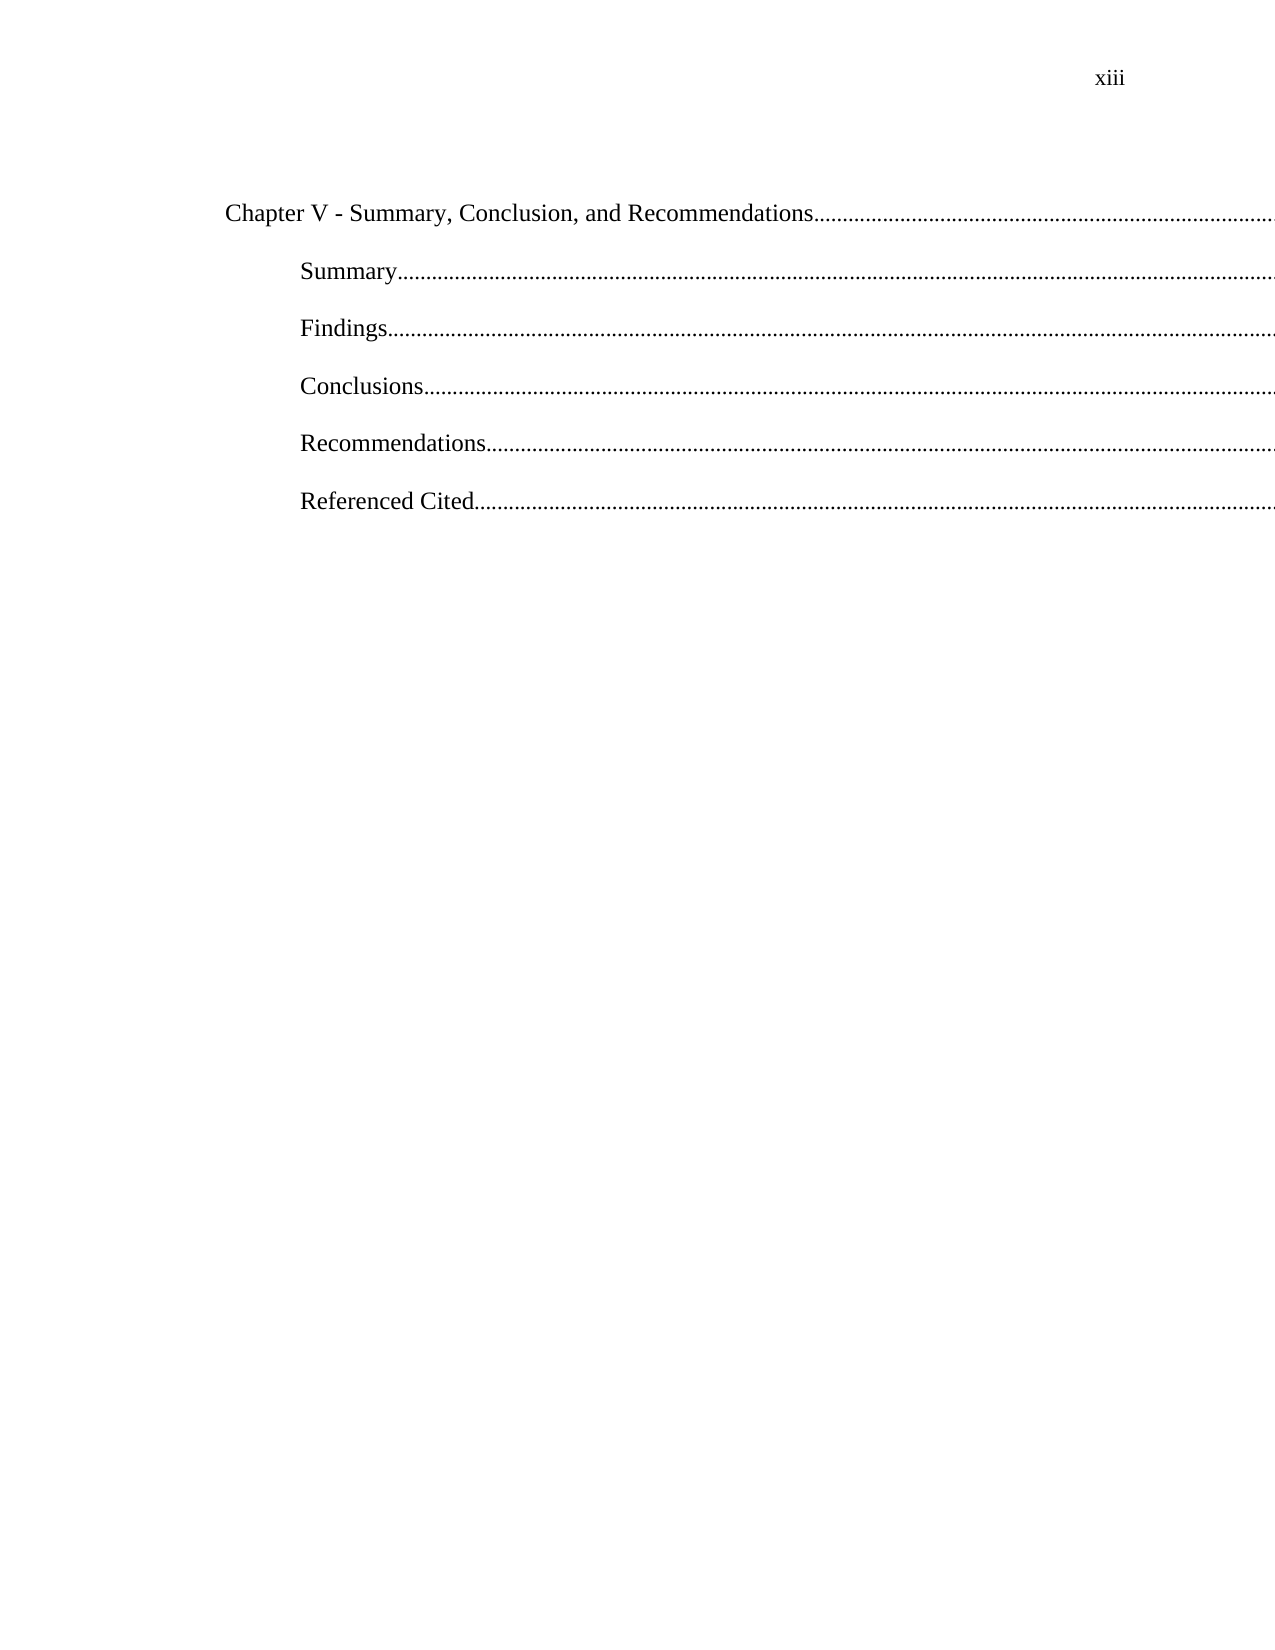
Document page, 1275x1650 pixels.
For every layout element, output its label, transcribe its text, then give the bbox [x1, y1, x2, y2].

text Chapter V - Summary, Conclusion, and Recommendations 81 [225, 198, 1111, 227]
text Referenced Cited 85 [300, 486, 1111, 515]
text Findings 82 [300, 313, 1111, 342]
text Conclusions 83 [300, 371, 1111, 400]
text Summary 81 [300, 256, 1111, 285]
text Recommendations 84 [300, 428, 1111, 457]
